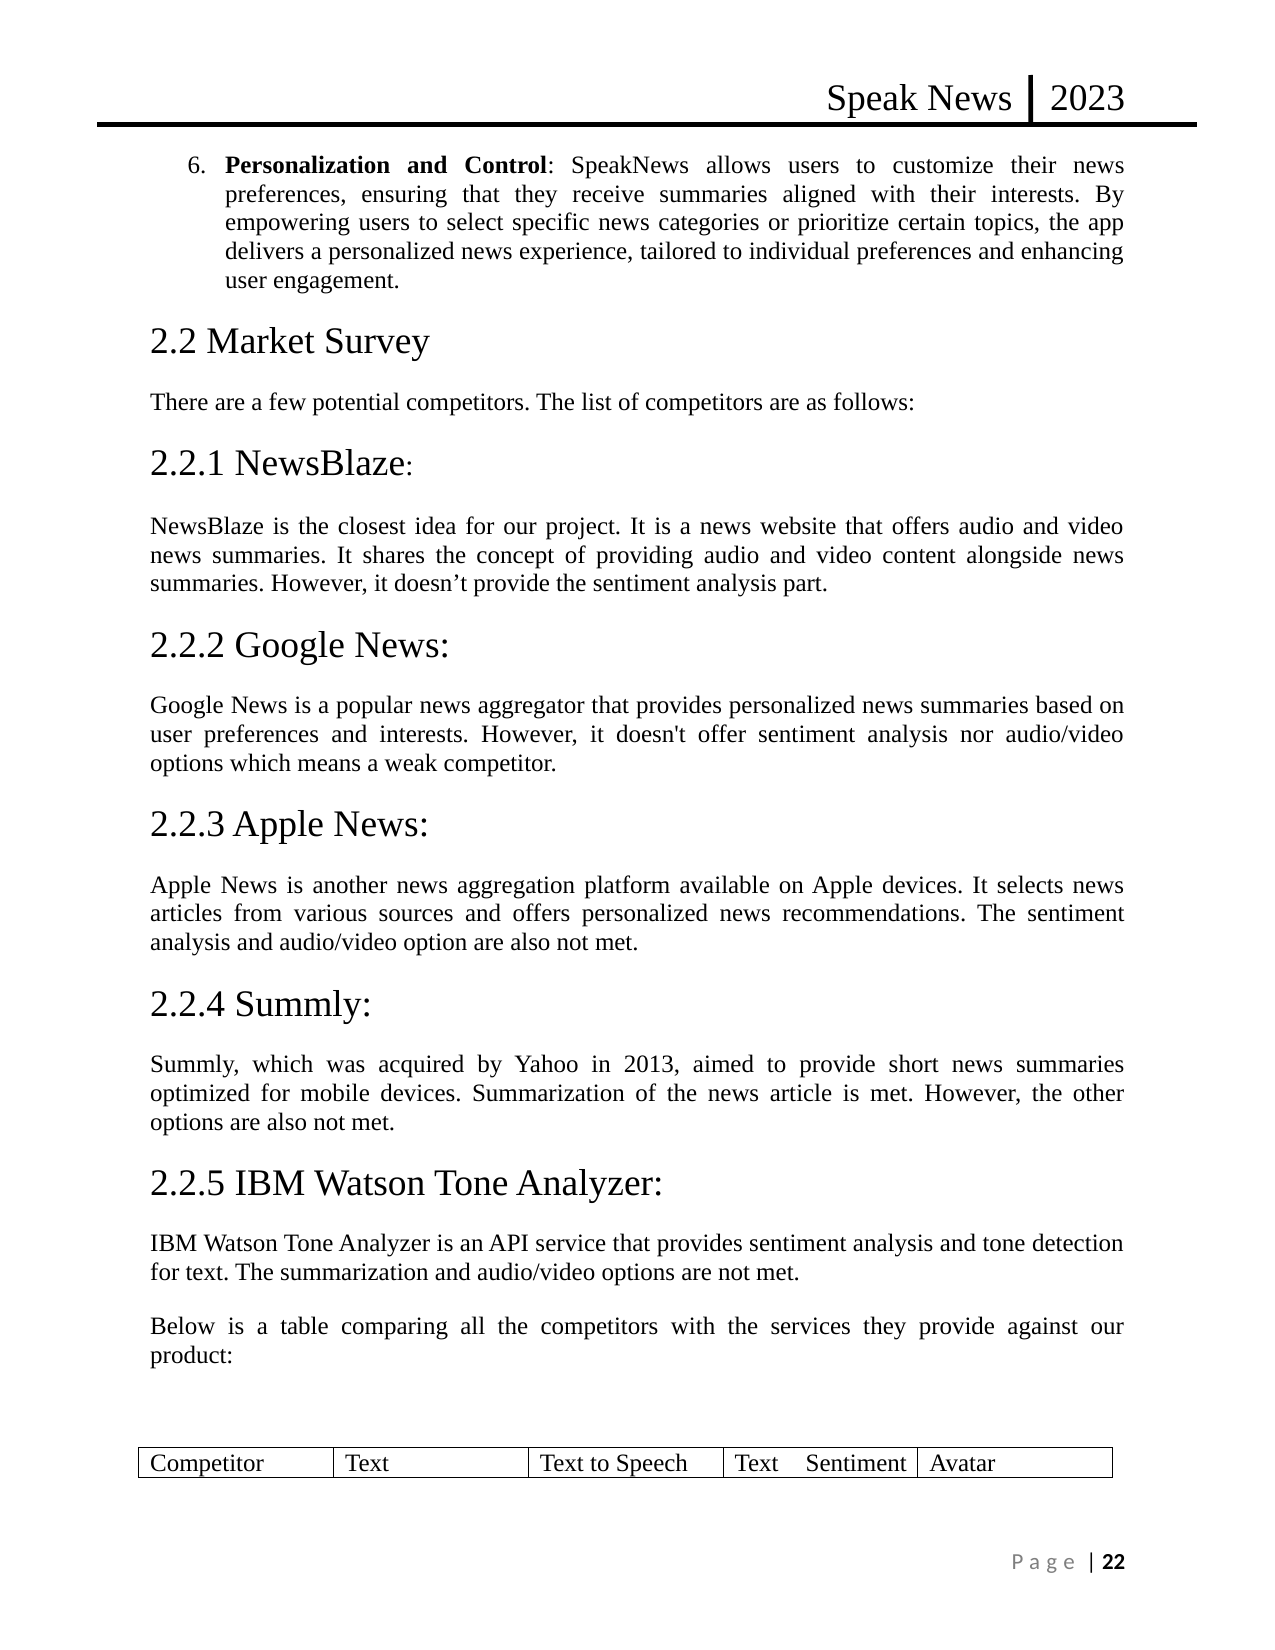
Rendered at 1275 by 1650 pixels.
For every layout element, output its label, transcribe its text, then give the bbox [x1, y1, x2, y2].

subtitle 2.2.5 IBM Watson Tone Analyzer: [150, 1160, 1125, 1203]
list Personalization and Control: SpeakNews allows users to customize their news preferences, ensuring that they receive summaries aligned with their interests. By empowering users to select specific news categories or prioritize certain topics, the app delivers a personalized news experience, tailored to individual preferences and enhancing user engagement. [187, 150, 1125, 294]
text There are a few potential competitors. The list of competitors are as follows: [150, 387, 1125, 416]
text Summly, which was acquired by Yahoo in 2013, aimed to provide short news summaries optimized for mobile devices. Summarization of the news article is met. However, the other options are also not met. [150, 1049, 1125, 1135]
text Below is a table comparing all the competitors with the services they provide against our product: [150, 1311, 1125, 1368]
text 2.2.1 NewsBlaze: [150, 441, 1125, 484]
table_header Avatar Generation [918, 1448, 1112, 1477]
table_header Text Summarization [334, 1448, 528, 1477]
subtitle 2.2.4 Summly: [150, 981, 1125, 1024]
subtitle 2.2.3 Apple News: [150, 802, 1125, 845]
text Google News is a popular news aggregator that provides personalized news summaries based on user preferences and interests. However, it doesn't offer sentiment analysis nor audio/video options which means a weak competitor. [150, 690, 1125, 777]
subtitle 2.2 Market Survey [150, 319, 1125, 362]
table_header Text to Speech [529, 1448, 723, 1477]
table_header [724, 1448, 917, 1477]
table_header Competitor [139, 1448, 333, 1477]
text IBM Watson Tone Analyzer is an API service that provides sentiment analysis and tone detection for text. The summarization and audio/video options are not met. [150, 1228, 1125, 1286]
text Apple News is another news aggregation platform available on Apple devices. It selects news articles from various sources and offers personalized news recommendations. The sentiment analysis and audio/video option are also not met. [150, 870, 1125, 956]
subtitle 2.2.2 Google News: [150, 622, 1125, 665]
text NewsBlaze is the closest idea for our project. It is a news website that offers audio and video news summaries. It shares the concept of providing audio and video content alongside news summaries. However, it doesn’t provide the sentiment analysis part. [150, 511, 1125, 597]
